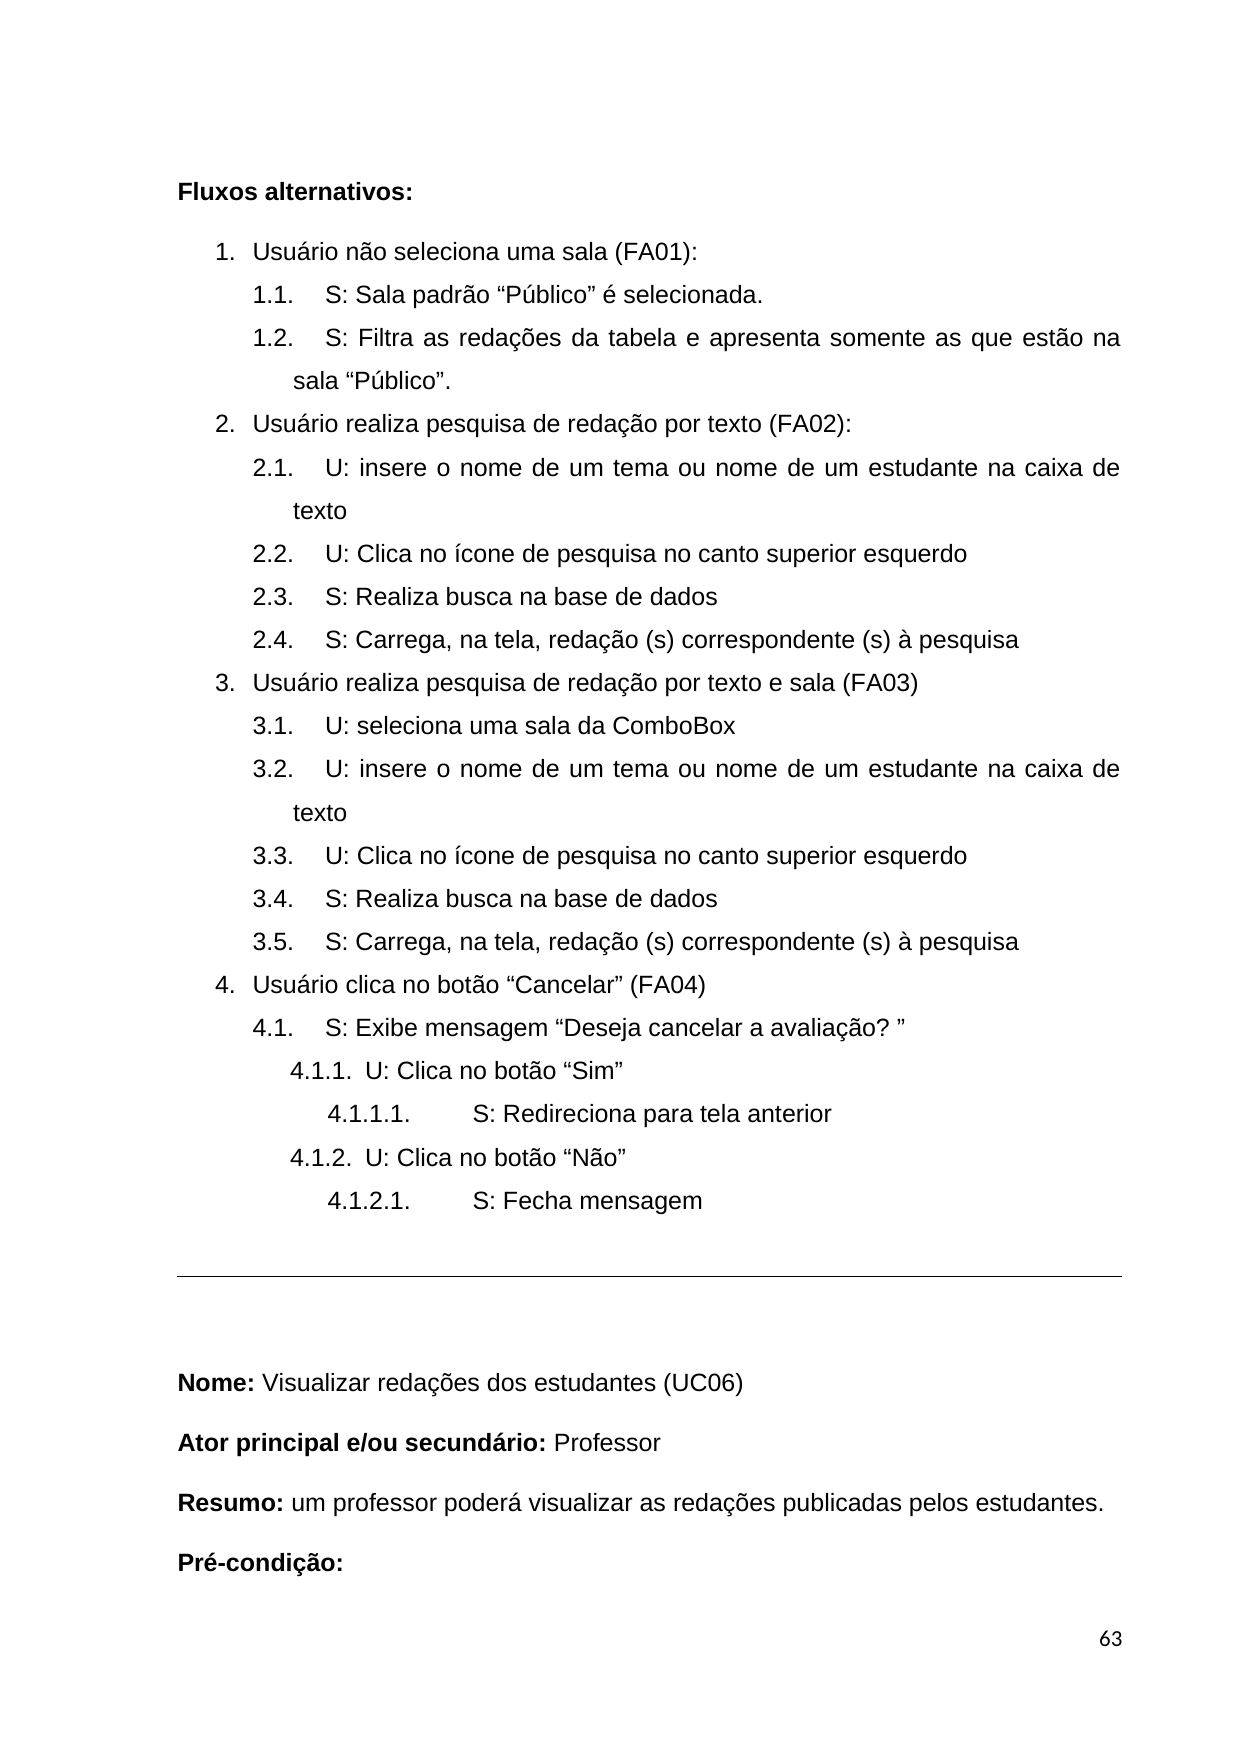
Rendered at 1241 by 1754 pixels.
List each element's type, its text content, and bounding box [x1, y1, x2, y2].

list S: Fecha mensagem [327, 1186, 1122, 1214]
list S: Realiza busca na base de dados [252, 582, 1122, 611]
list S: Carrega, na tela, redação (s) correspondente (s) à pesquisa [252, 927, 1122, 956]
list U: Clica no botão “Sim” [290, 1056, 1122, 1085]
list Usuário realiza pesquisa de redação por texto e sala (FA03) [215, 668, 1122, 697]
text Nome: Visualizar redações dos estudantes (UC06) [177, 1368, 1122, 1397]
list S: Exibe mensagem “Deseja cancelar a avaliação? ” [252, 1013, 1122, 1042]
text Pré-condição: [177, 1548, 1122, 1576]
list U: seleciona uma sala da ComboBox [252, 711, 1122, 740]
list S: Carrega, na tela, redação (s) correspondente (s) à pesquisa [252, 625, 1122, 654]
list U: insere o nome de um tema ou nome de um estudante na caixa de texto [252, 754, 1122, 826]
list U: insere o nome de um tema ou nome de um estudante na caixa de texto [252, 453, 1122, 524]
list Usuário clica no botão “Cancelar” (FA04) [215, 970, 1122, 999]
list U: Clica no ícone de pesquisa no canto superior esquerdo [252, 841, 1122, 869]
text Fluxos alternativos: [177, 177, 1122, 206]
list S: Realiza busca na base de dados [252, 884, 1122, 913]
list S: Sala padrão “Público” é selecionada. [252, 280, 1122, 309]
text Ator principal e/ou secundário: Professor [177, 1428, 1122, 1457]
text Resumo: um professor poderá visualizar as redações publicadas pelos estudantes. [177, 1488, 1122, 1517]
list Usuário realiza pesquisa de redação por texto (FA02): [215, 409, 1122, 438]
list Usuário não seleciona uma sala (FA01): [215, 237, 1122, 266]
list U: Clica no botão “Não” [290, 1143, 1122, 1171]
list S: Redireciona para tela anterior [327, 1099, 1122, 1128]
list S: Filtra as redações da tabela e apresenta somente as que estão na sala “Público”. [252, 323, 1122, 395]
list U: Clica no ícone de pesquisa no canto superior esquerdo [252, 539, 1122, 568]
